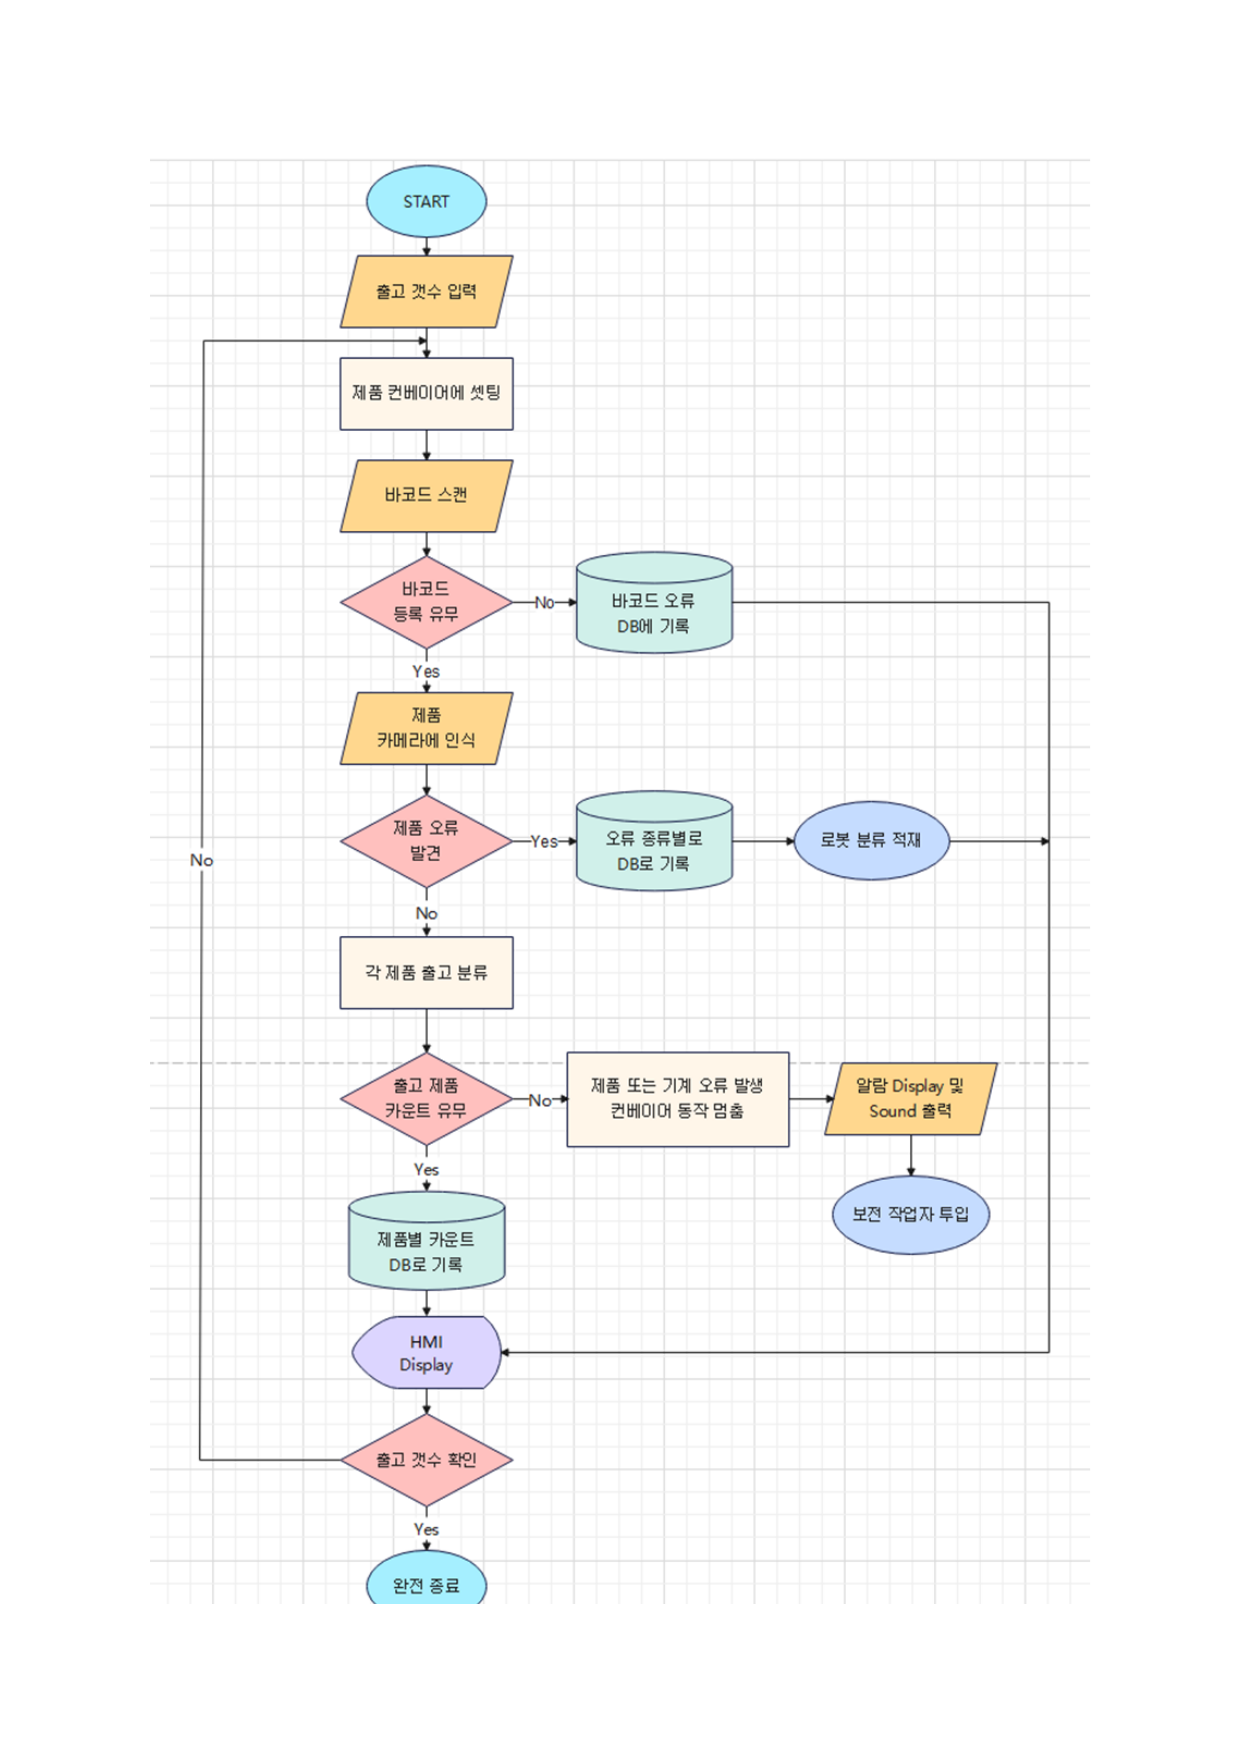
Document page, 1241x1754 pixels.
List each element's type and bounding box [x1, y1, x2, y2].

picture [150, 150, 1091, 1604]
